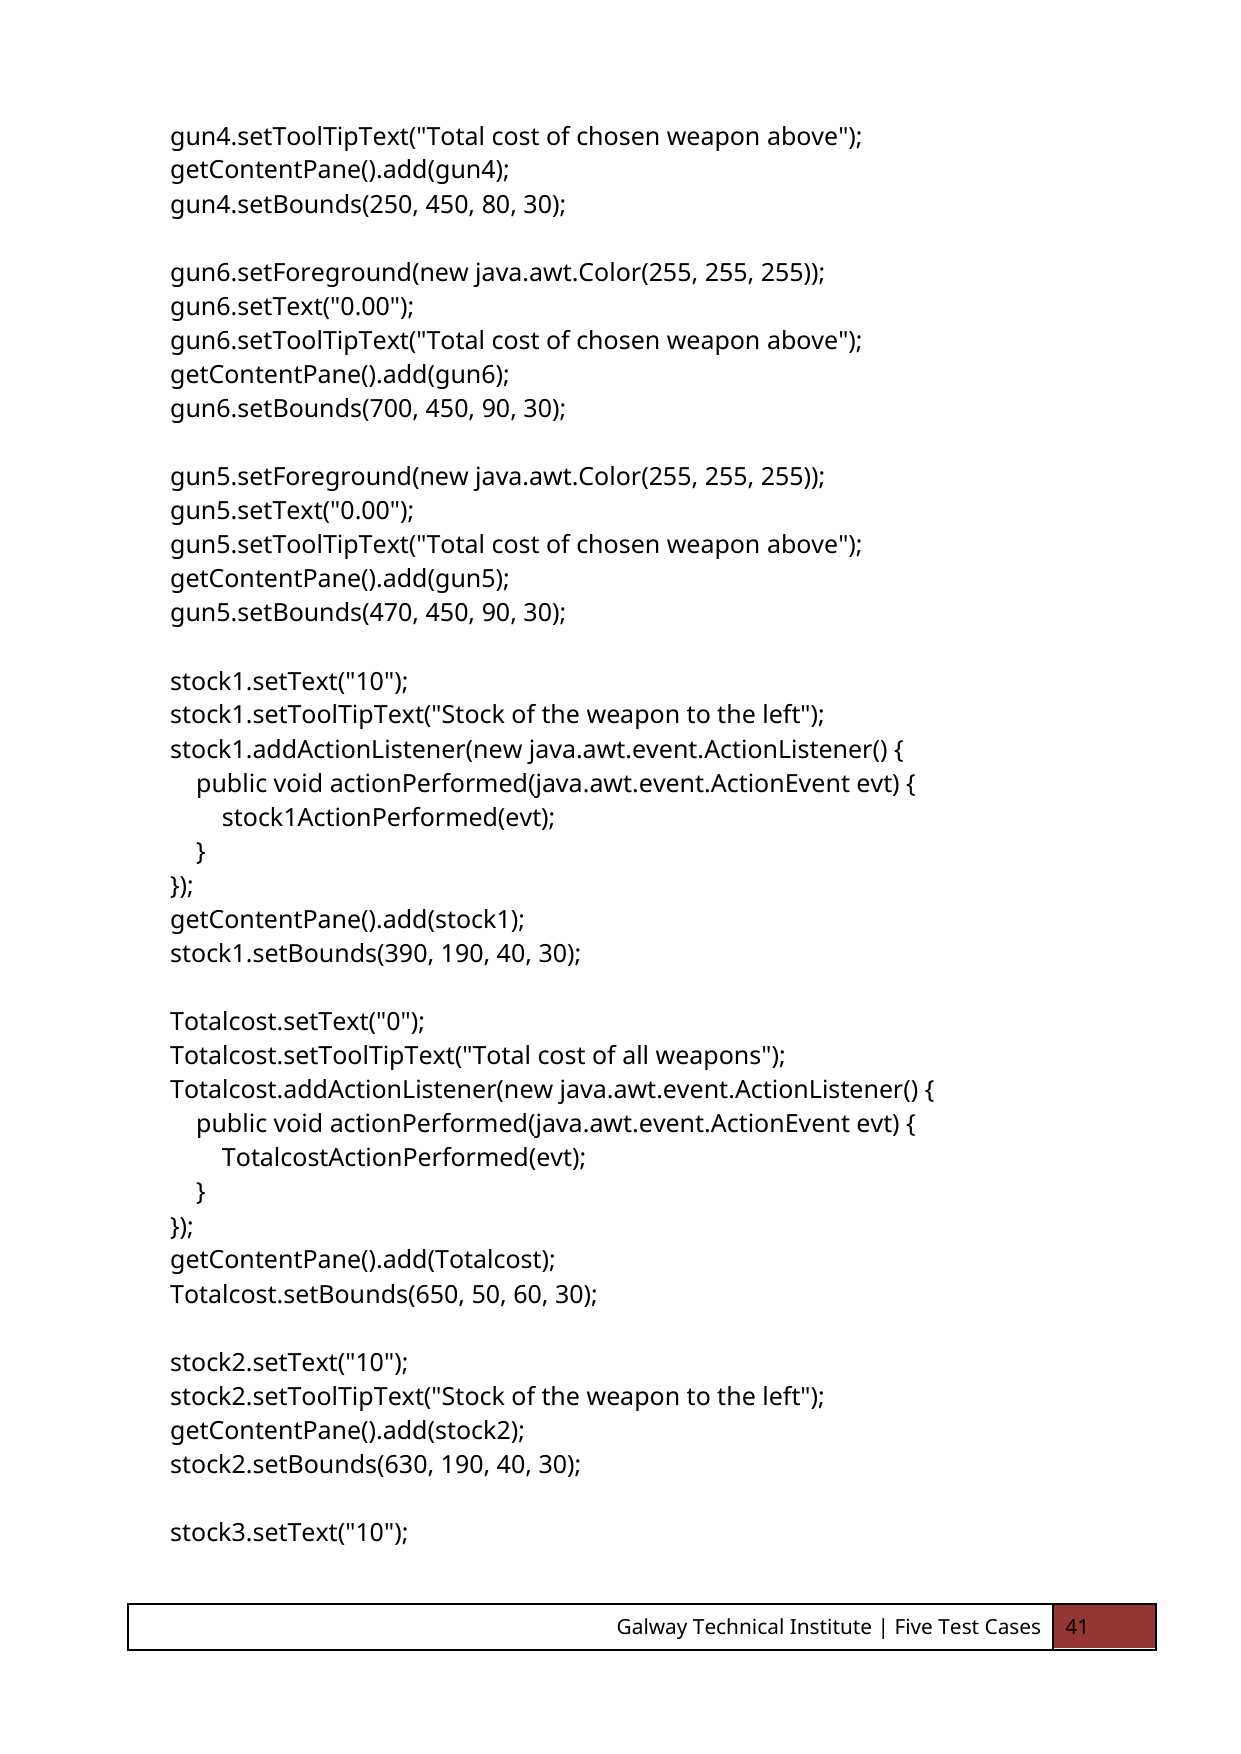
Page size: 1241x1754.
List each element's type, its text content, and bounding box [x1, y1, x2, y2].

text gun5.setBounds(470, 450, 90, 30); [118, 595, 1122, 629]
text }); [118, 867, 1122, 902]
text public void actionPerformed(java.awt.event.ActionEvent evt) { [118, 1106, 1122, 1140]
text gun5.setToolTipText("Total cost of chosen weapon above"); [118, 527, 1122, 561]
text getContentPane().add(stock1); [118, 902, 1122, 936]
text stock1.setToolTipText("Stock of the weapon to the left"); [118, 697, 1122, 731]
text stock2.setToolTipText("Stock of the weapon to the left"); [118, 1378, 1122, 1412]
text gun5.setForeground(new java.awt.Color(255, 255, 255)); [118, 459, 1122, 493]
text } [118, 1174, 1122, 1208]
text gun4.setBounds(250, 450, 80, 30); [118, 186, 1122, 220]
text Totalcost.setBounds(650, 50, 60, 30); [118, 1276, 1122, 1310]
text getContentPane().add(gun6); [118, 357, 1122, 391]
text gun4.setToolTipText("Total cost of chosen weapon above"); [118, 118, 1122, 152]
text Totalcost.setText("0"); [118, 1004, 1122, 1038]
text stock1ActionPerformed(evt); [118, 799, 1122, 833]
text gun6.setBounds(700, 450, 90, 30); [118, 391, 1122, 425]
text stock3.setText("10"); [118, 1515, 1122, 1549]
text getContentPane().add(stock2); [118, 1412, 1122, 1447]
text getContentPane().add(gun5); [118, 561, 1122, 595]
text gun5.setText("0.00"); [118, 493, 1122, 527]
text }); [118, 1208, 1122, 1242]
text stock2.setText("10"); [118, 1344, 1122, 1378]
text Totalcost.setToolTipText("Total cost of all weapons"); [118, 1038, 1122, 1072]
text getContentPane().add(gun4); [118, 152, 1122, 186]
text TotalcostActionPerformed(evt); [118, 1140, 1122, 1174]
text stock2.setBounds(630, 190, 40, 30); [118, 1447, 1122, 1481]
text gun6.setText("0.00"); [118, 288, 1122, 322]
text gun6.setToolTipText("Total cost of chosen weapon above"); [118, 322, 1122, 357]
text Totalcost.addActionListener(new java.awt.event.ActionListener() { [118, 1072, 1122, 1106]
text getContentPane().add(Totalcost); [118, 1242, 1122, 1276]
text stock1.setText("10"); [118, 663, 1122, 697]
text } [118, 833, 1122, 867]
text stock1.setBounds(390, 190, 40, 30); [118, 936, 1122, 970]
text public void actionPerformed(java.awt.event.ActionEvent evt) { [118, 765, 1122, 799]
text stock1.addActionListener(new java.awt.event.ActionListener() { [118, 731, 1122, 765]
text gun6.setForeground(new java.awt.Color(255, 255, 255)); [118, 254, 1122, 288]
